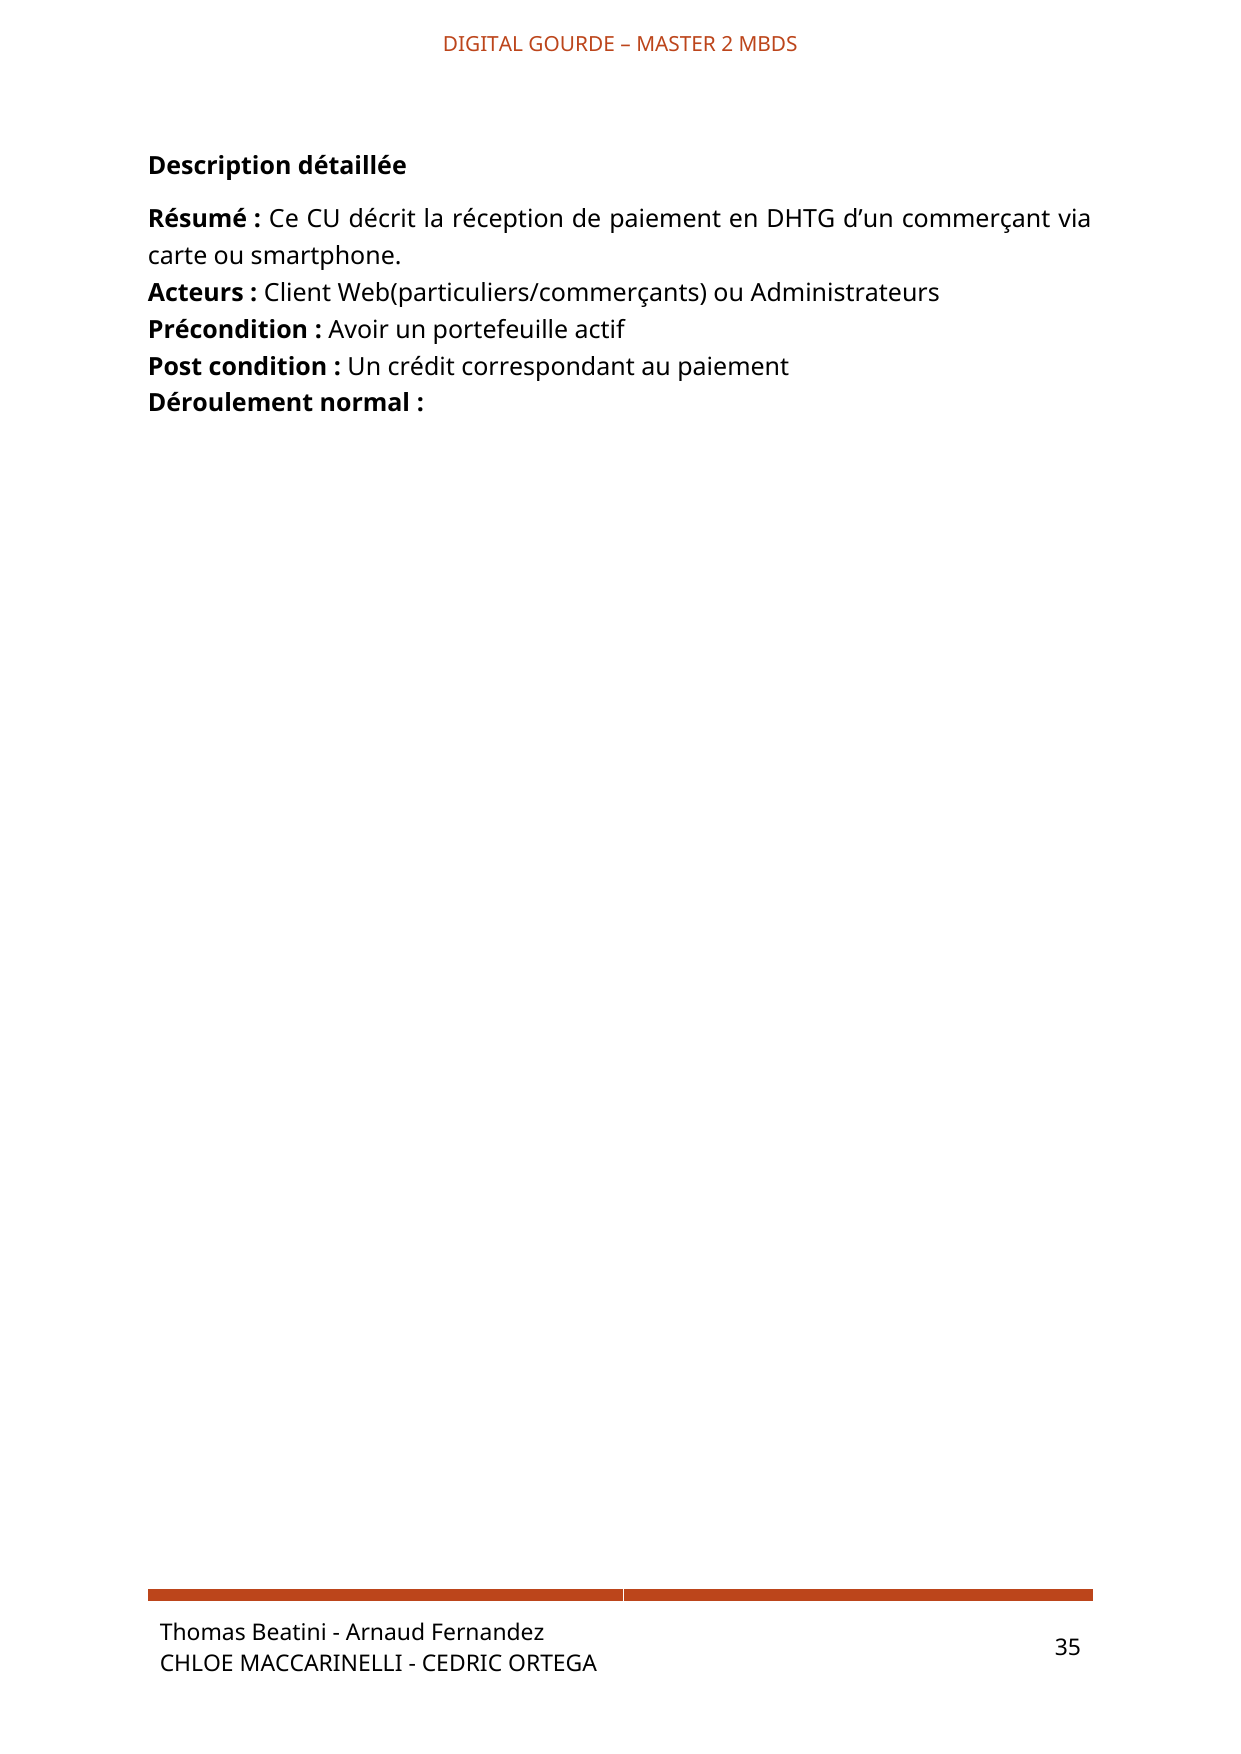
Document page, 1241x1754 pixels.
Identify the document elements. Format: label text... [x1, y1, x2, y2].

text Déroulement normal : [148, 385, 1093, 419]
text Résumé : Ce CU décrit la réception de paiement en DHTG d’un commerçant via carte ou smartphone. [148, 201, 1093, 272]
text Acteurs : Client Web(particuliers/commerçants) ou Administrateurs [148, 274, 1093, 309]
text Post condition : Un crédit correspondant au paiement [148, 348, 1093, 382]
text Description détaillée [148, 148, 1093, 182]
text Précondition : Avoir un portefeuille actif [148, 311, 1093, 345]
